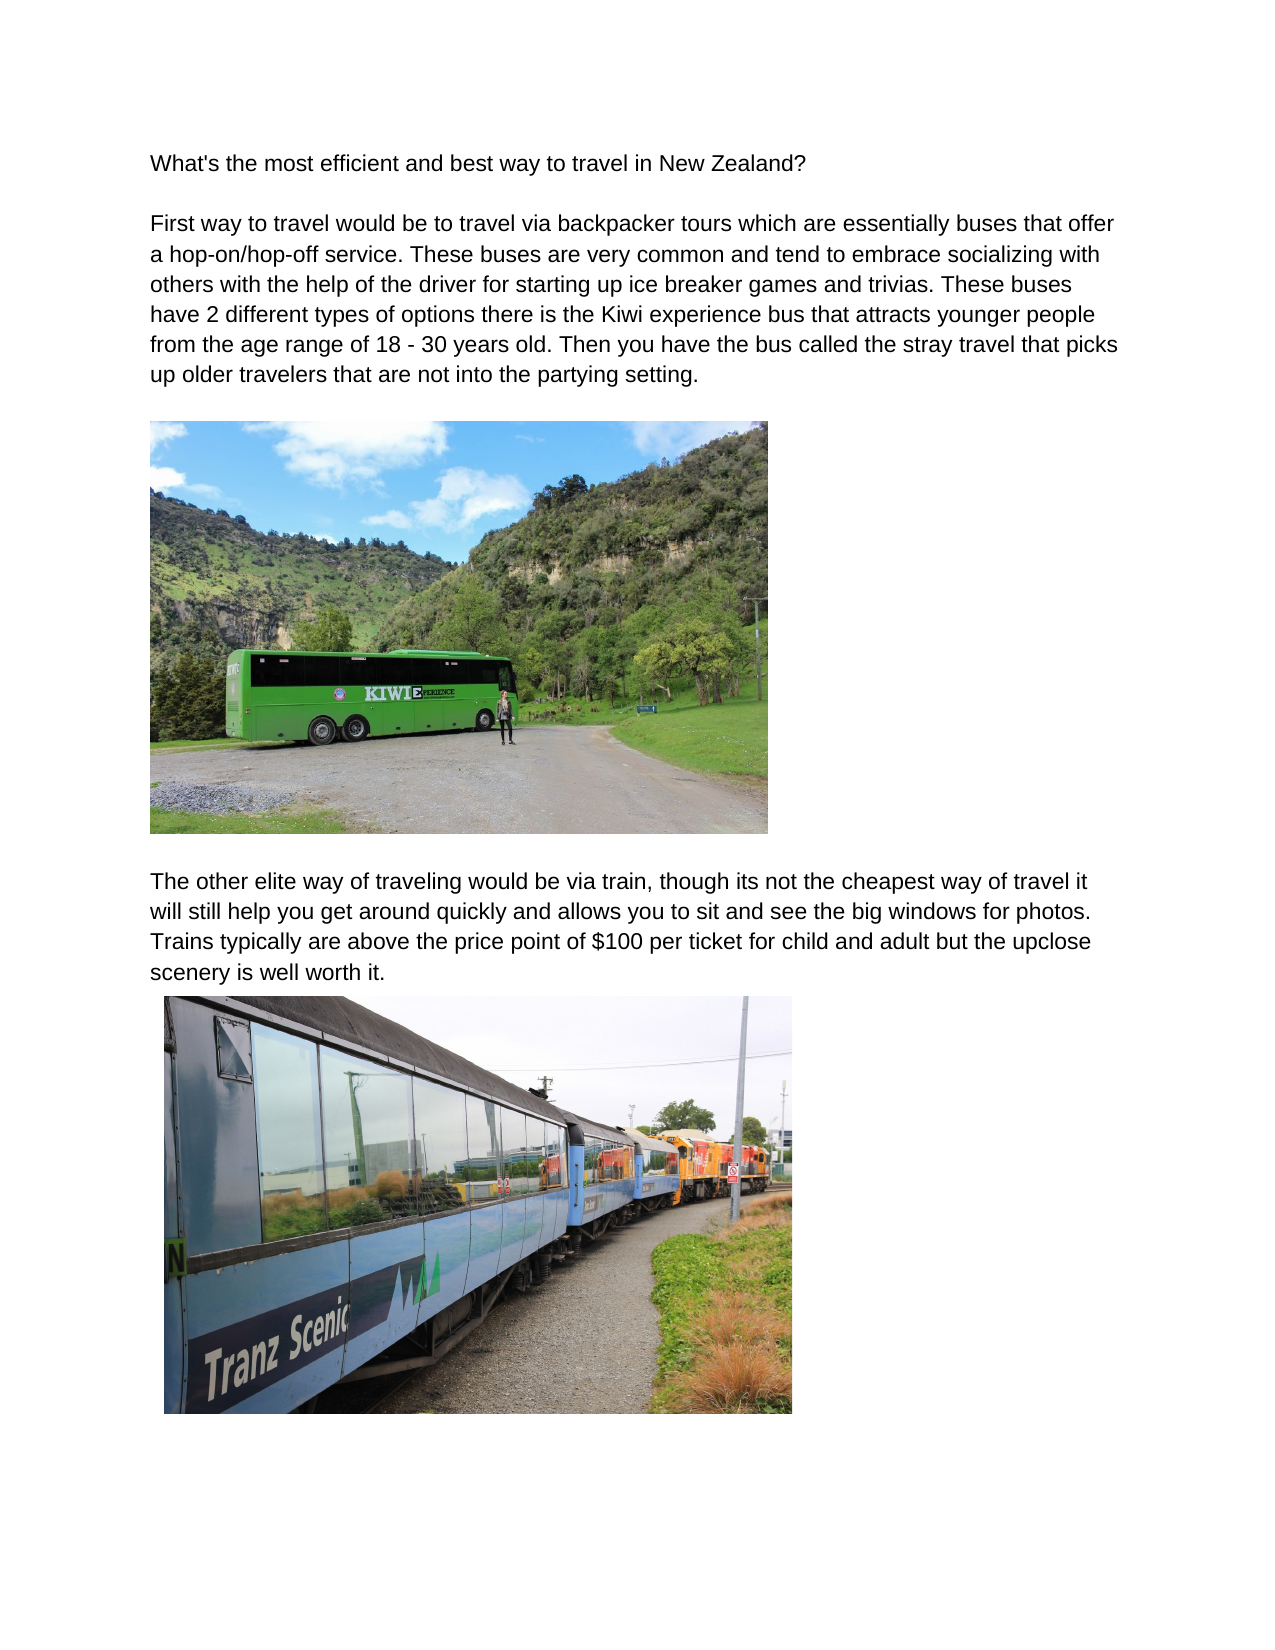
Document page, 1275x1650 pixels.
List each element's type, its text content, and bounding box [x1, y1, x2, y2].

picture [150, 421, 768, 834]
text What's the most efficient and best way to travel in New Zealand? [150, 150, 1125, 176]
picture [164, 996, 793, 1414]
text The other elite way of traveling would be via train, though its not the cheapest way of travel it will still help you get around quickly and allows you to sit and see the big windows for photos. Trains typically are above the price point of $100 per ticket for child and adult but the upclose scenery is well worth it. [150, 868, 1125, 985]
text First way to travel would be to travel via backpacker tours which are essentially buses that offer a hop-on/hop-off service. These buses are very common and tend to embrace socializing with others with the help of the driver for starting up ice breaker games and trivias. These buses have 2 different types of options there is the Kiwi experience bus that attracts younger people from the age range of 18 - 30 years old. Then you have the bus called the stray travel that picks up older travelers that are not into the partying setting. [150, 210, 1125, 388]
